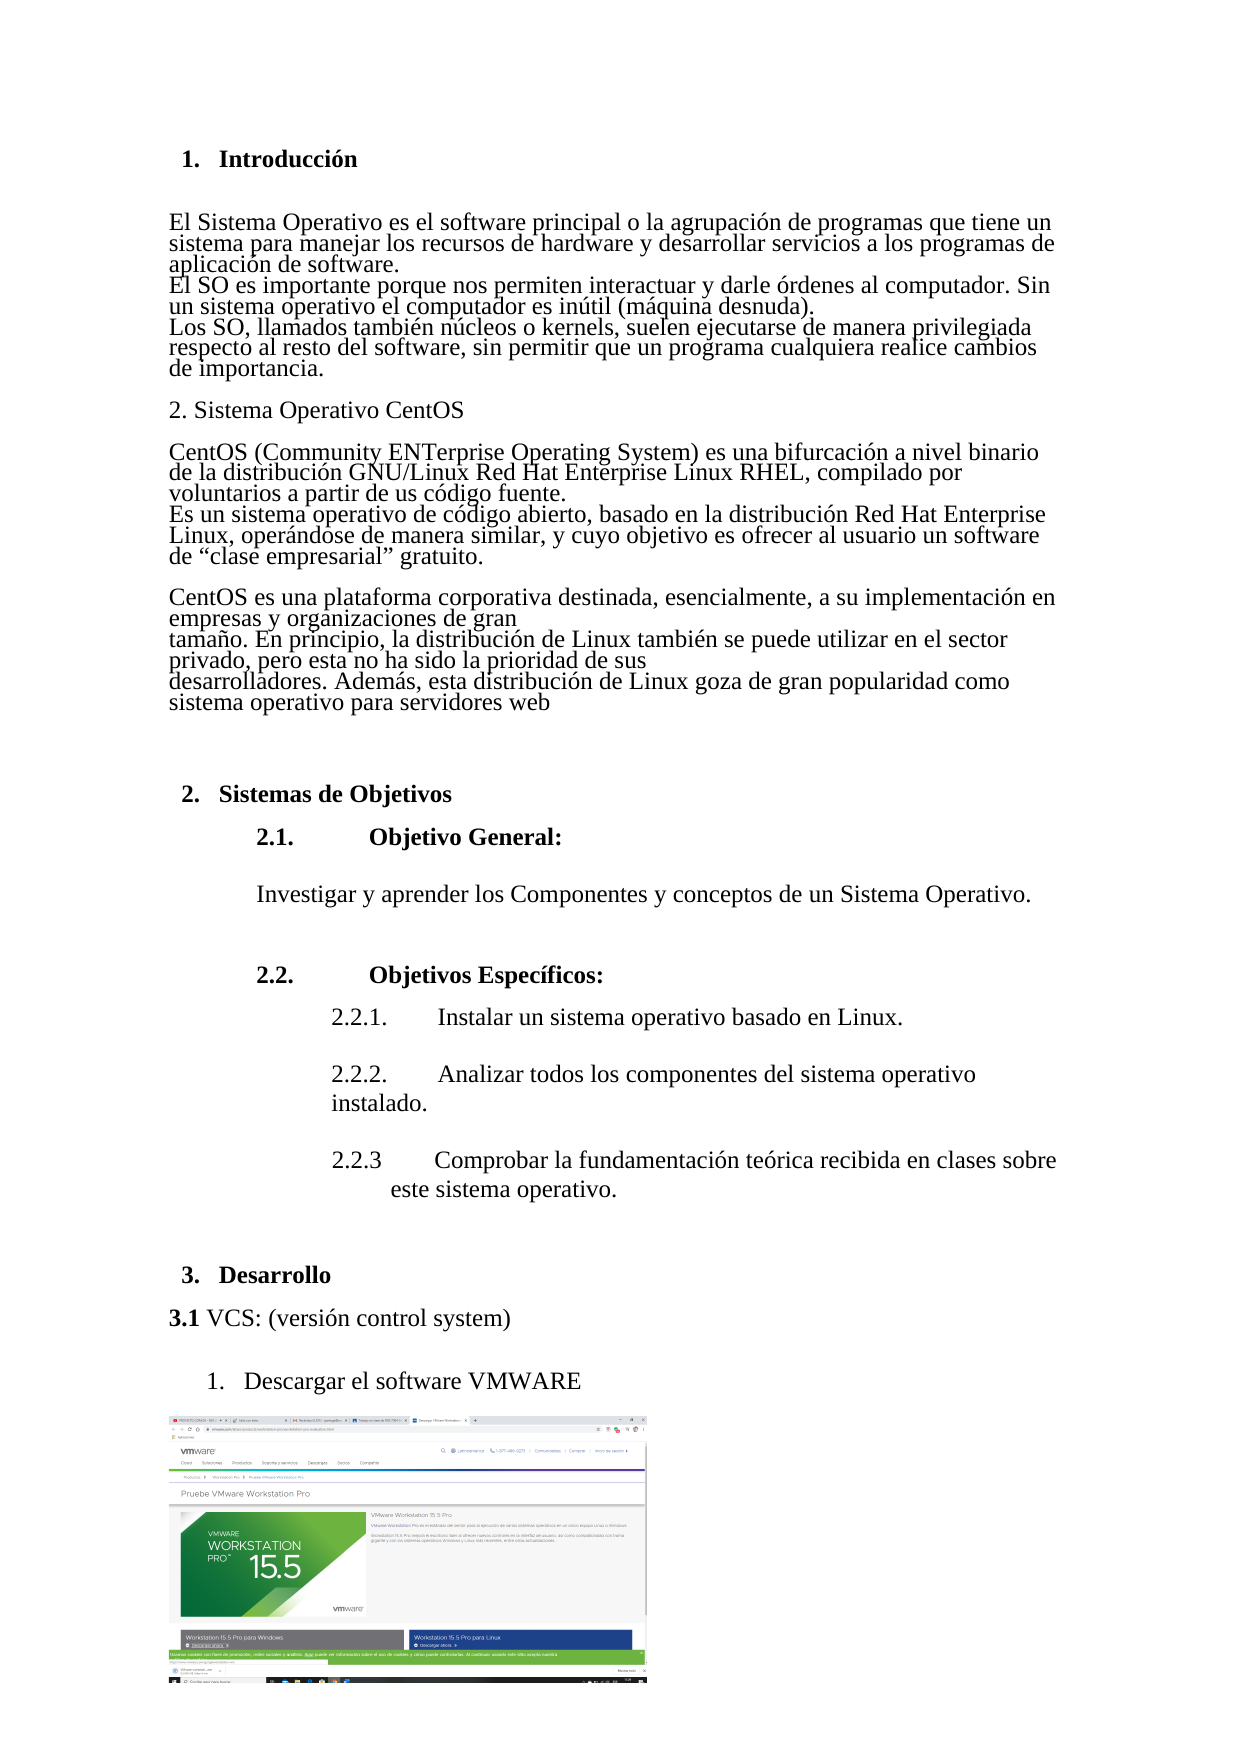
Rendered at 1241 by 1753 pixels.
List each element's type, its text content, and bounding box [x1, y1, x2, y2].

text 2.2.2. Analizar todos los componentes del sistema operativo instalado. [331, 1059, 1065, 1117]
text El SO es importante porque nos permiten interactuar y darle órdenes al computador. Sin un sistema operativo el computador es inútil (máquina desnuda). [169, 277, 1065, 318]
text 2.2.3 Comprobar la fundamentación teórica recibida en clases sobre este sistema operativo. [332, 1146, 1065, 1203]
list Descargar el software VMWARE [206, 1373, 1065, 1393]
text 2. Sistemas de Objetivos [181, 779, 1065, 808]
text 2.2.1. Instalar un sistema operativo basado en Linux. [331, 1002, 1065, 1031]
text Los SO, llamados también núcleos o kernels, suelen ejecutarse de manera privilegiada respecto al resto del software, sin permitir que un programa cualquiera realice cambios de importancia. [169, 318, 1065, 381]
text 2.1. Objetivo General: [256, 822, 1065, 850]
text Investigar y aprender los Componentes y conceptos de un Sistema Operativo. [256, 879, 1065, 908]
text 3. Desarrollo [181, 1261, 1065, 1289]
text 2. Sistema Operativo CentOS [169, 402, 1065, 422]
text 2.2. Objetivos Específicos: [256, 960, 1065, 988]
text El Sistema Operativo es el software principal o la agrupación de programas que tiene un sistema para manejar los recursos de hardware y desarrollar servicios a los programas de aplicación de software. [169, 214, 1065, 277]
text desarrolladores. Además, esta distribución de Linux goza de gran popularidad como sistema operativo para servidores web [169, 672, 1065, 714]
text tamaño. En principio, la distribución de Linux también se puede utilizar en el sector privado, pero esta no ha sido la prioridad de sus [169, 631, 1065, 672]
text CentOS es una plataforma corporativa destinada, esencialmente, a su implementación en empresas y organizaciones de gran [169, 589, 1065, 631]
list VCS: (versión control system) [169, 1310, 1065, 1331]
text 1. Introducción [181, 144, 1065, 172]
text Es un sistema operativo de código abierto, basado en la distribución Red Hat Enterprise Linux, operándose de manera similar, y cuyo objetivo es ofrecer al usuario un software de “clase empresarial” gratuito. [169, 506, 1065, 568]
picture [168, 1416, 647, 1682]
text CentOS (Community ENTerprise Operating System) es una bifurcación a nivel binario de la distribución GNU/Linux Red Hat Enterprise Linux RHEL, compilado por voluntarios a partir de us código fuente. [169, 443, 1065, 506]
